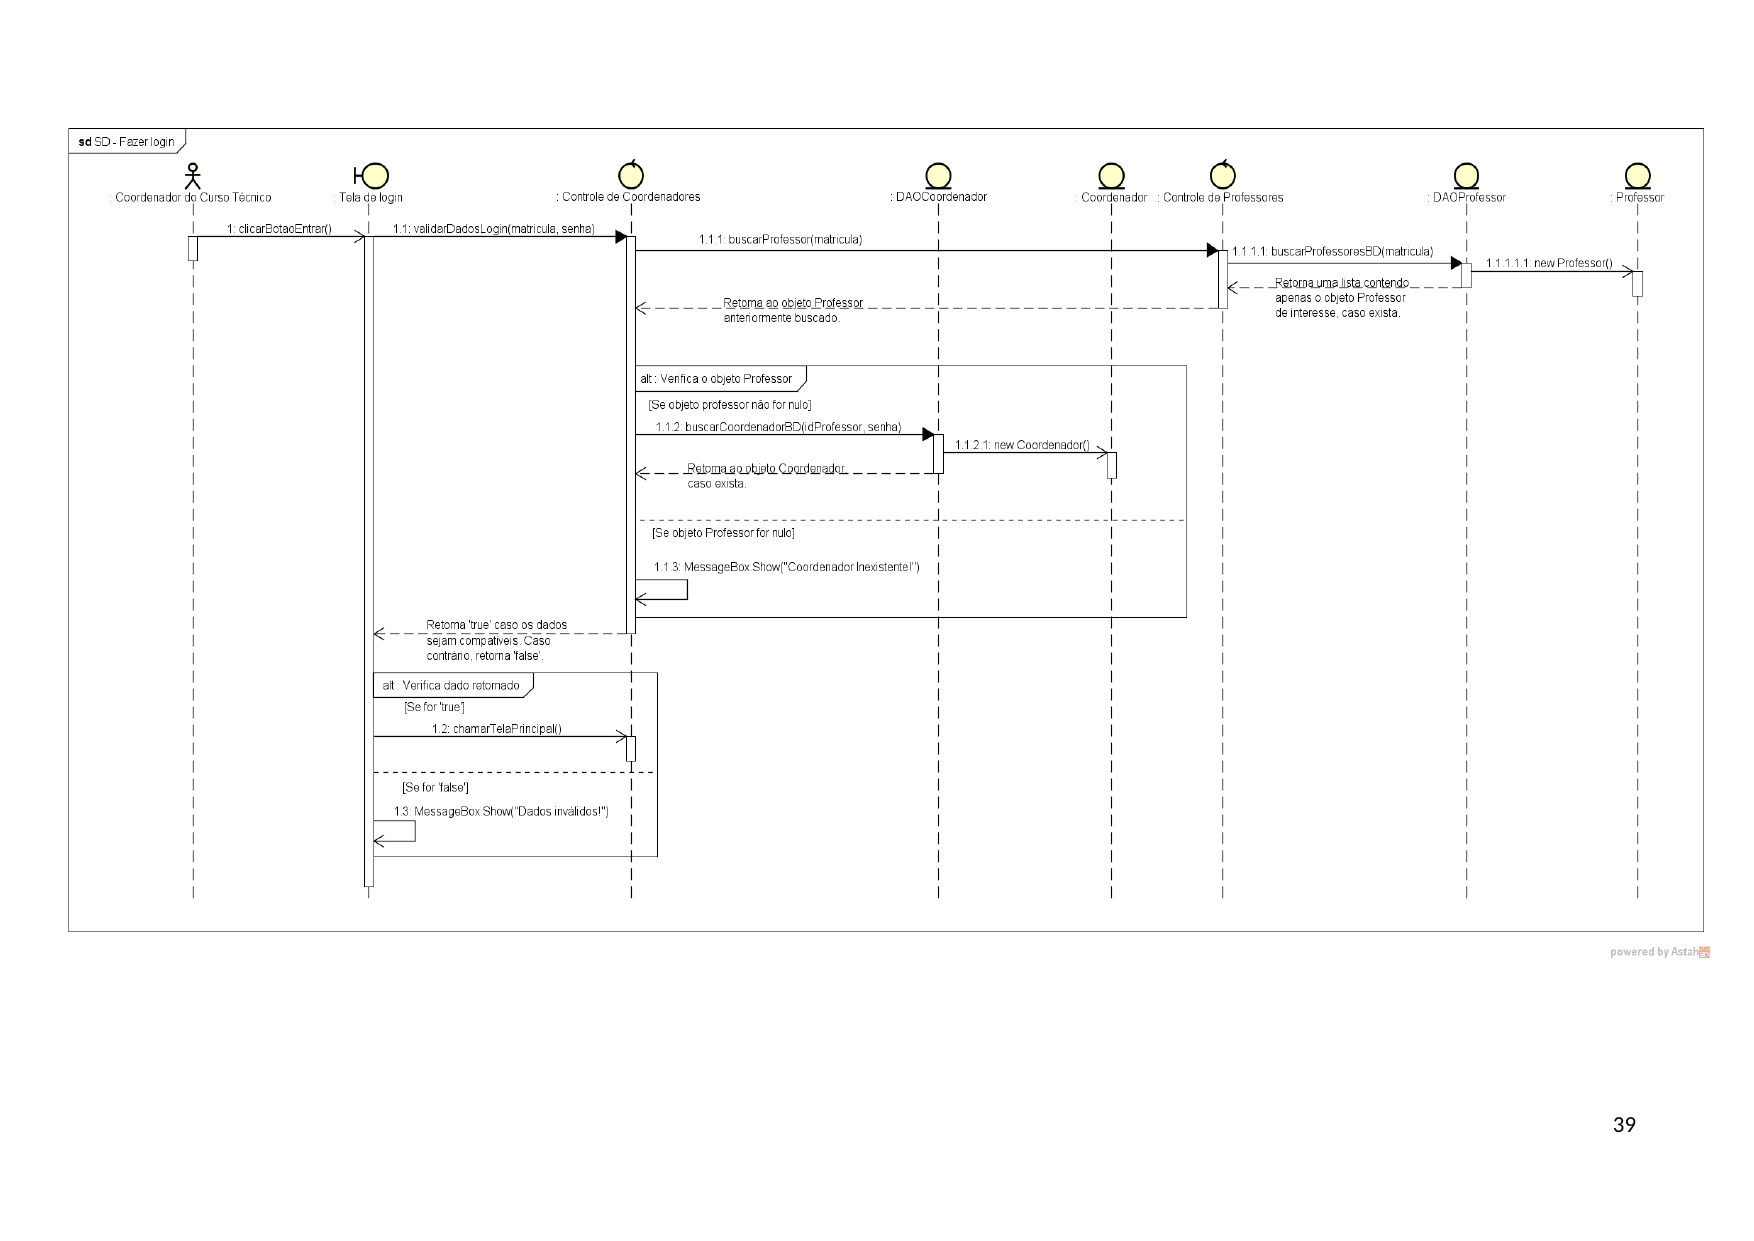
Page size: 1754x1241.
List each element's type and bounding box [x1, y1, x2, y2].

picture [59, 118, 1713, 961]
